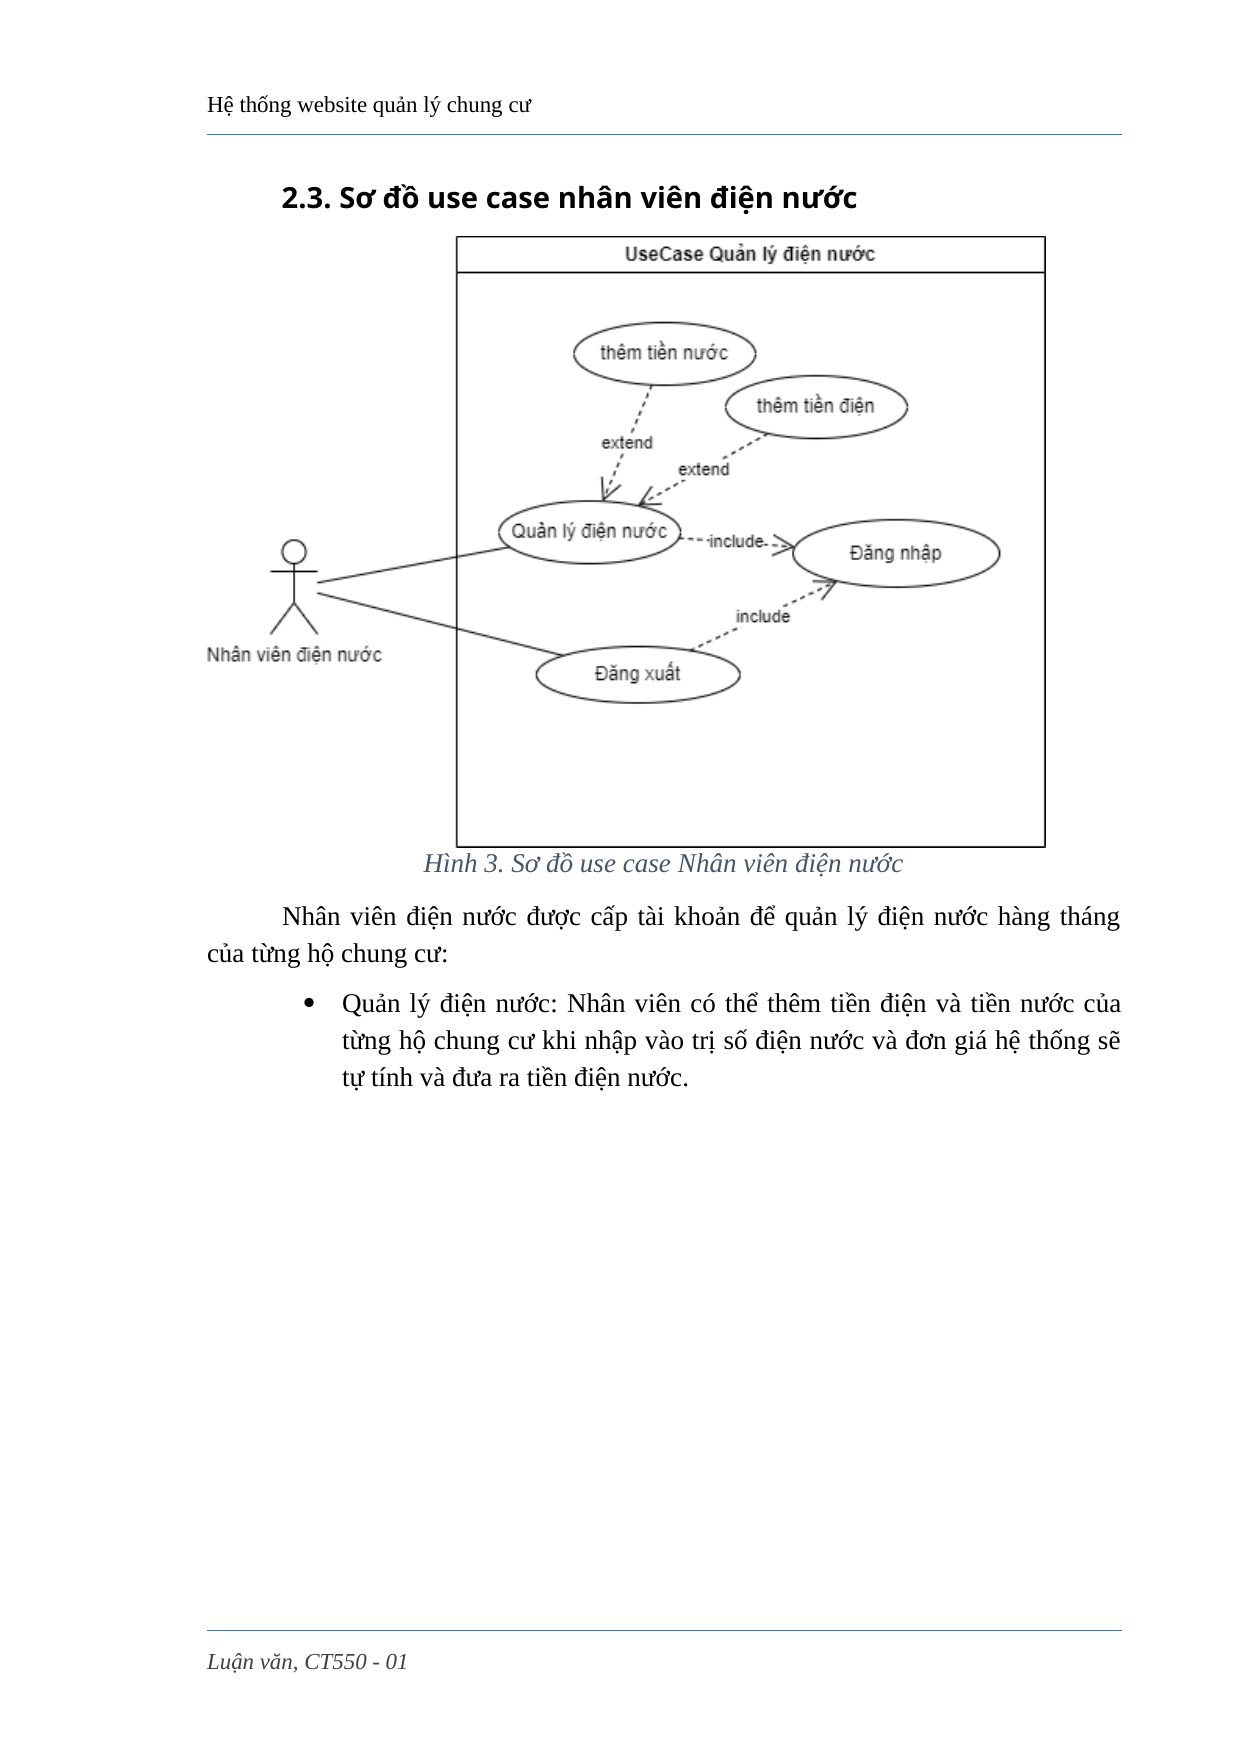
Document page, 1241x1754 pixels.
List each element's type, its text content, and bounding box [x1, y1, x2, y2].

text Nhân viên điện nước được cấp tài khoản để quản lý điện nước hàng tháng của từng hộ chung cư: [207, 899, 1122, 968]
list Quản lý điện nước: Nhân viên có thể thêm tiền điện và tiền nước của từng hộ chung cư khi nhập vào trị số điện nước và đơn giá hệ thống sẽ tự tính và đưa ra tiền điện nước. [304, 987, 1122, 1092]
text Hình 3. Sơ đồ use case Nhân viên điện nước [207, 848, 1122, 879]
picture [206, 236, 1046, 848]
subtitle 2.3. Sơ đồ use case nhân viên điện nước [281, 177, 1122, 217]
